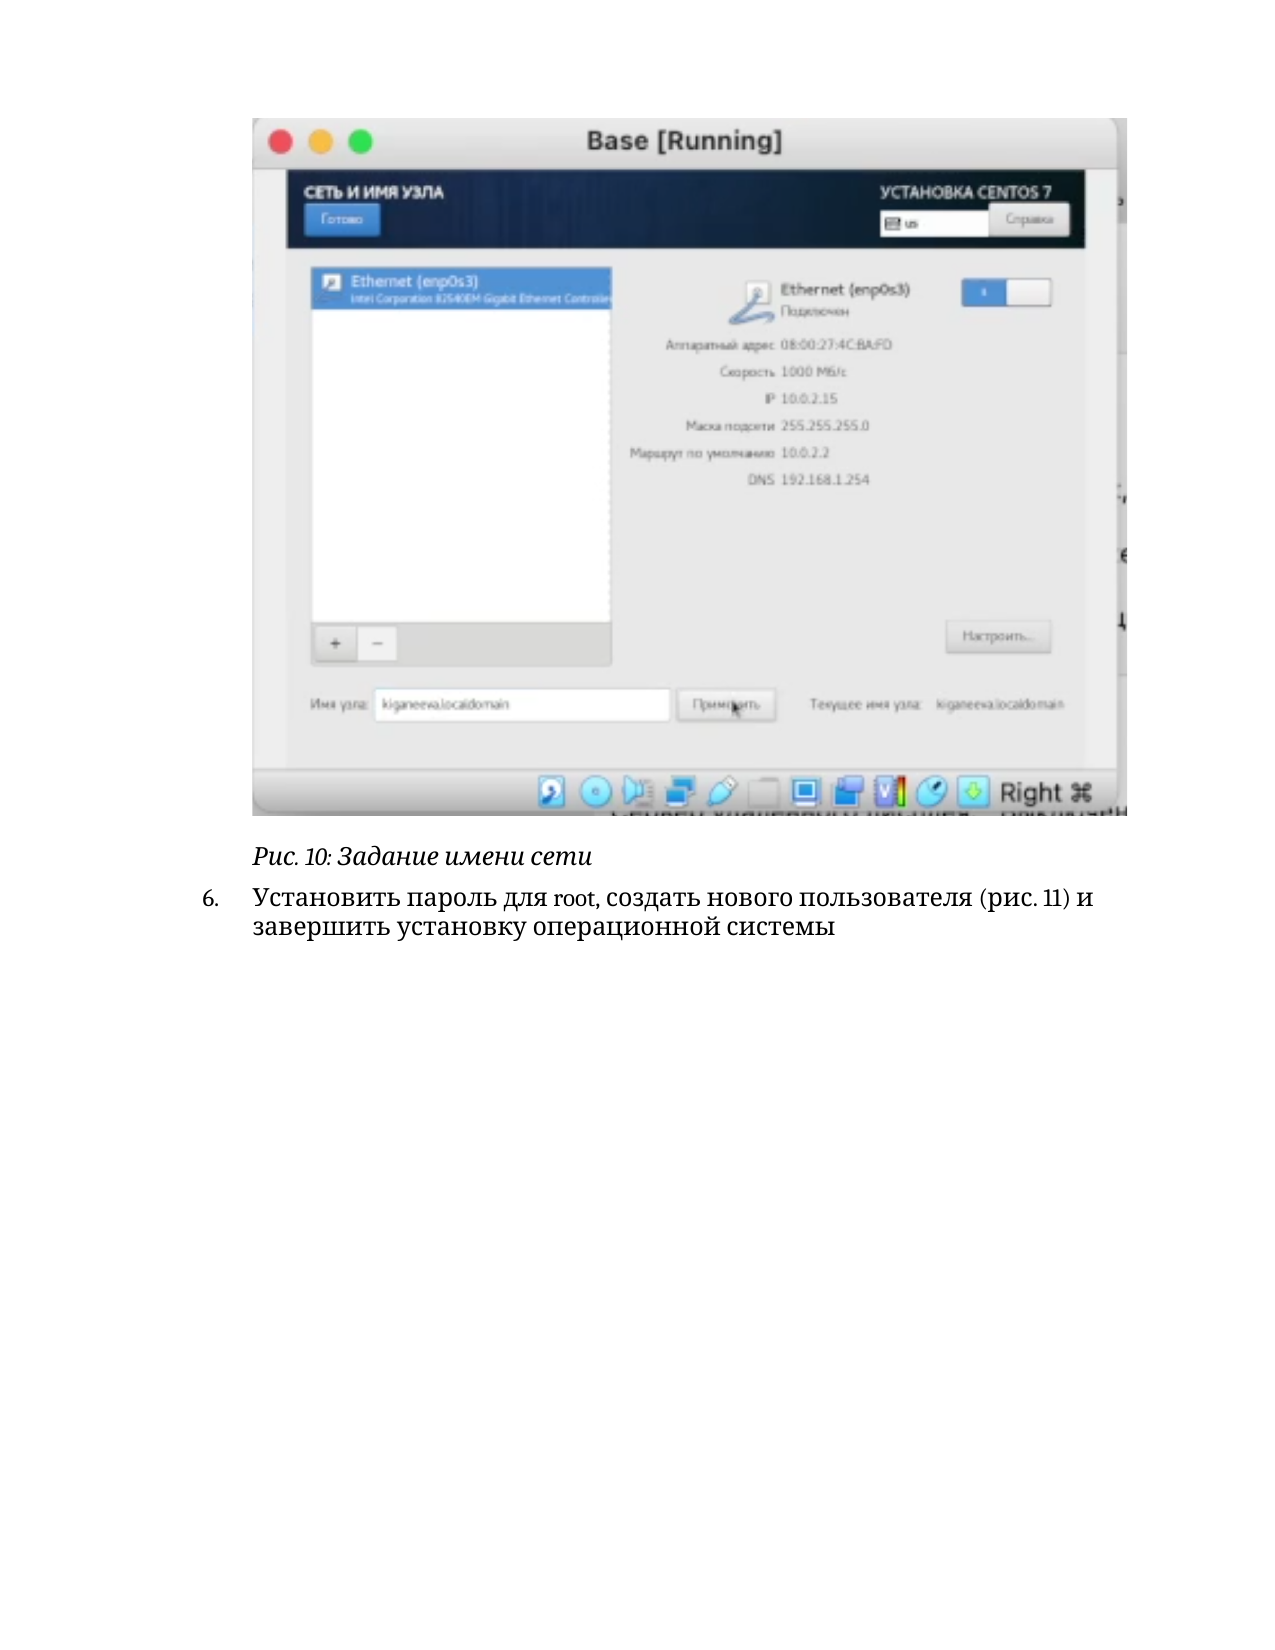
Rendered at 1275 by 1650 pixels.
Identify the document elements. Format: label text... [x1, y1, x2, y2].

picture [252, 118, 1128, 816]
list Рис. 10: Задание имени сети [202, 843, 1186, 872]
list Установить пароль для root, создать нового пользователя (рис. 11) и завершить установку операционной системы [202, 884, 1186, 942]
